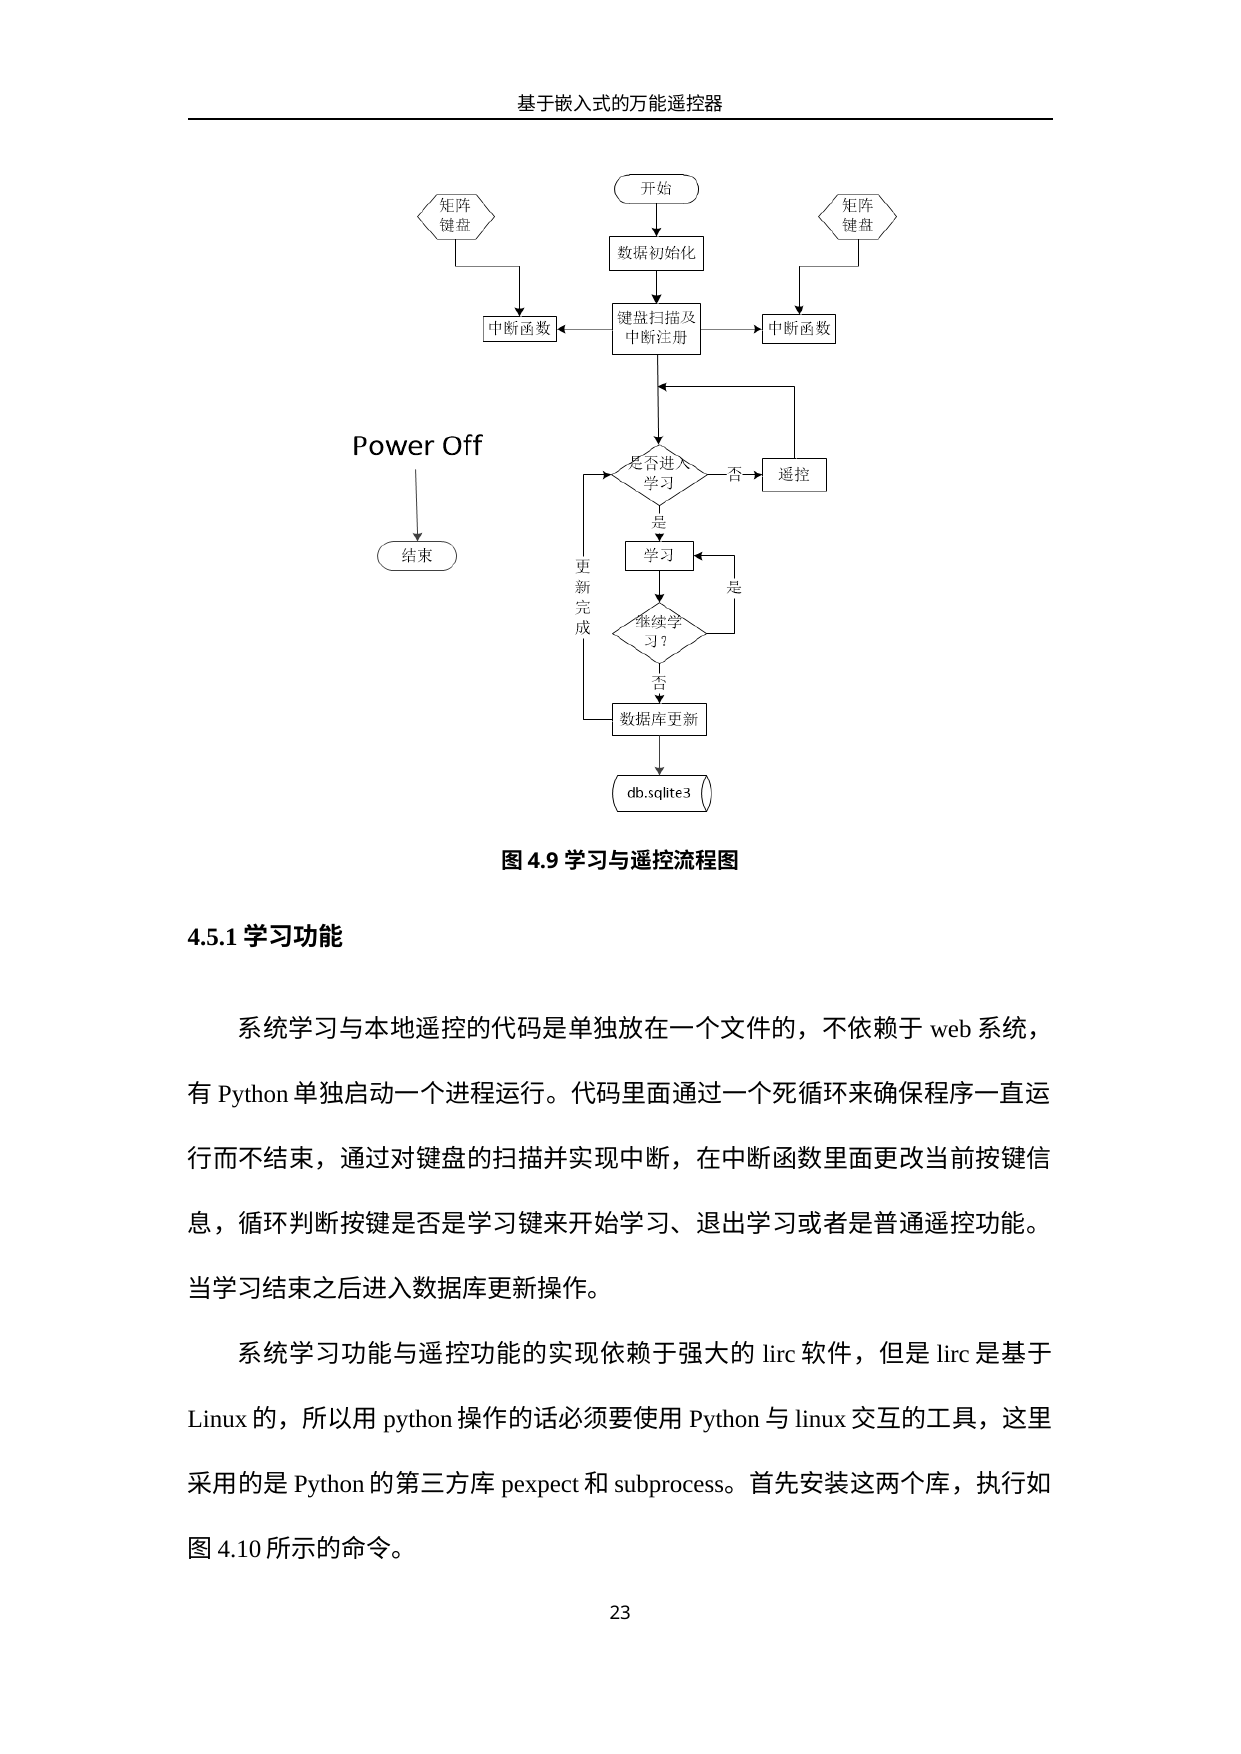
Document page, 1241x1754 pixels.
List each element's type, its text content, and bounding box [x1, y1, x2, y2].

text 系统学习功能与遥控功能的实现依赖于强大的lirc软件，但是lirc是基于Linux的，所以用python操作的话必须要使用Python与linux交互的工具，这里采用的是Python的第三方库pexpect和subprocess。首先安装这两个库，执行如图4.10所示的命令。 [187, 1319, 1053, 1579]
picture [331, 159, 909, 824]
text 系统学习与本地遥控的代码是单独放在一个文件的，不依赖于web系统，有Python单独启动一个进程运行。代码里面通过一个死循环来确保程序一直运行而不结束，通过对键盘的扫描并实现中断，在中断函数里面更改当前按键信息，循环判断按键是否是学习键来开始学习、退出学习或者是普通遥控功能。当学习结束之后进入数据库更新操作。 [187, 994, 1053, 1319]
text 图4.9 学习与遥控流程图 [187, 842, 1053, 875]
subtitle 4.5.1 学习功能 [187, 902, 1053, 967]
